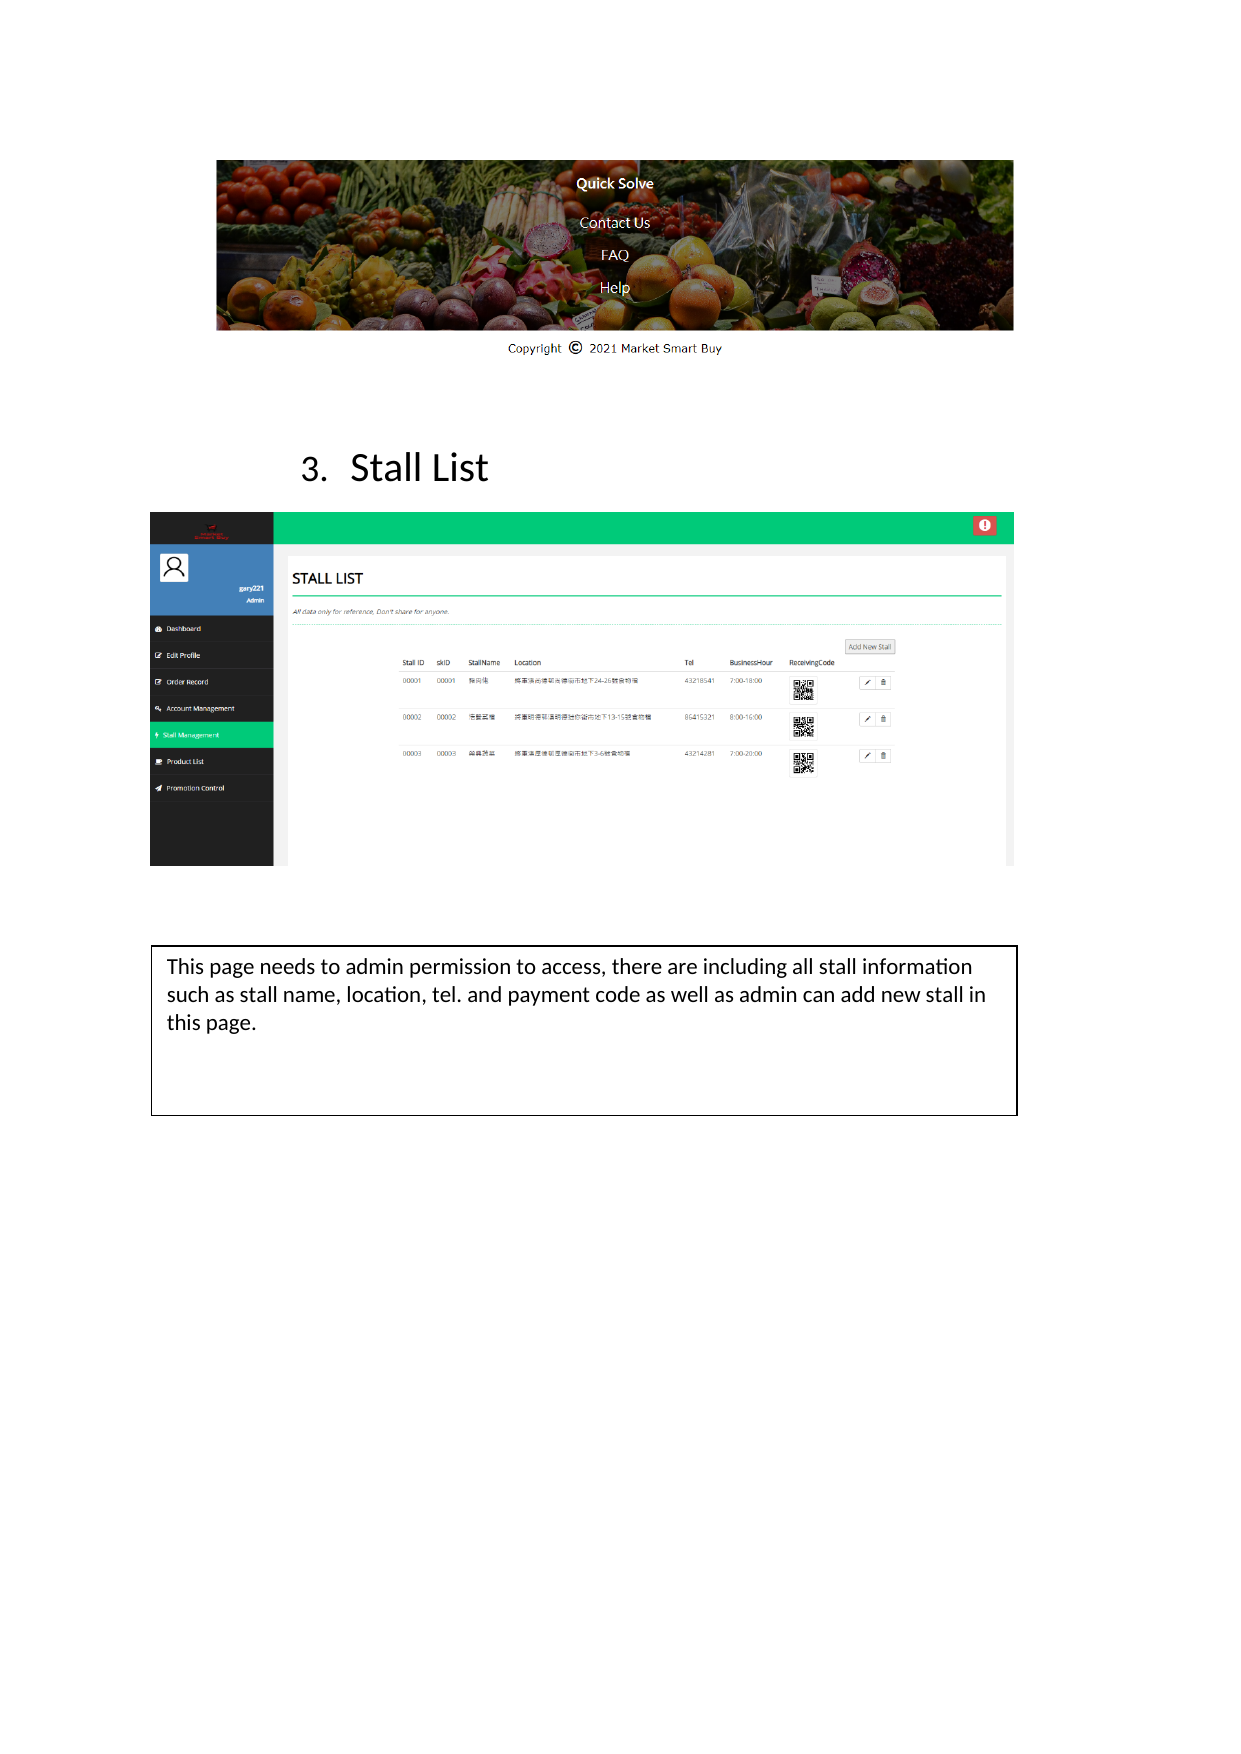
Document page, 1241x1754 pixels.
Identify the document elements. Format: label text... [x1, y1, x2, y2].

list Stall List [300, 441, 1090, 492]
picture [150, 512, 1014, 866]
picture [188, 150, 1053, 375]
